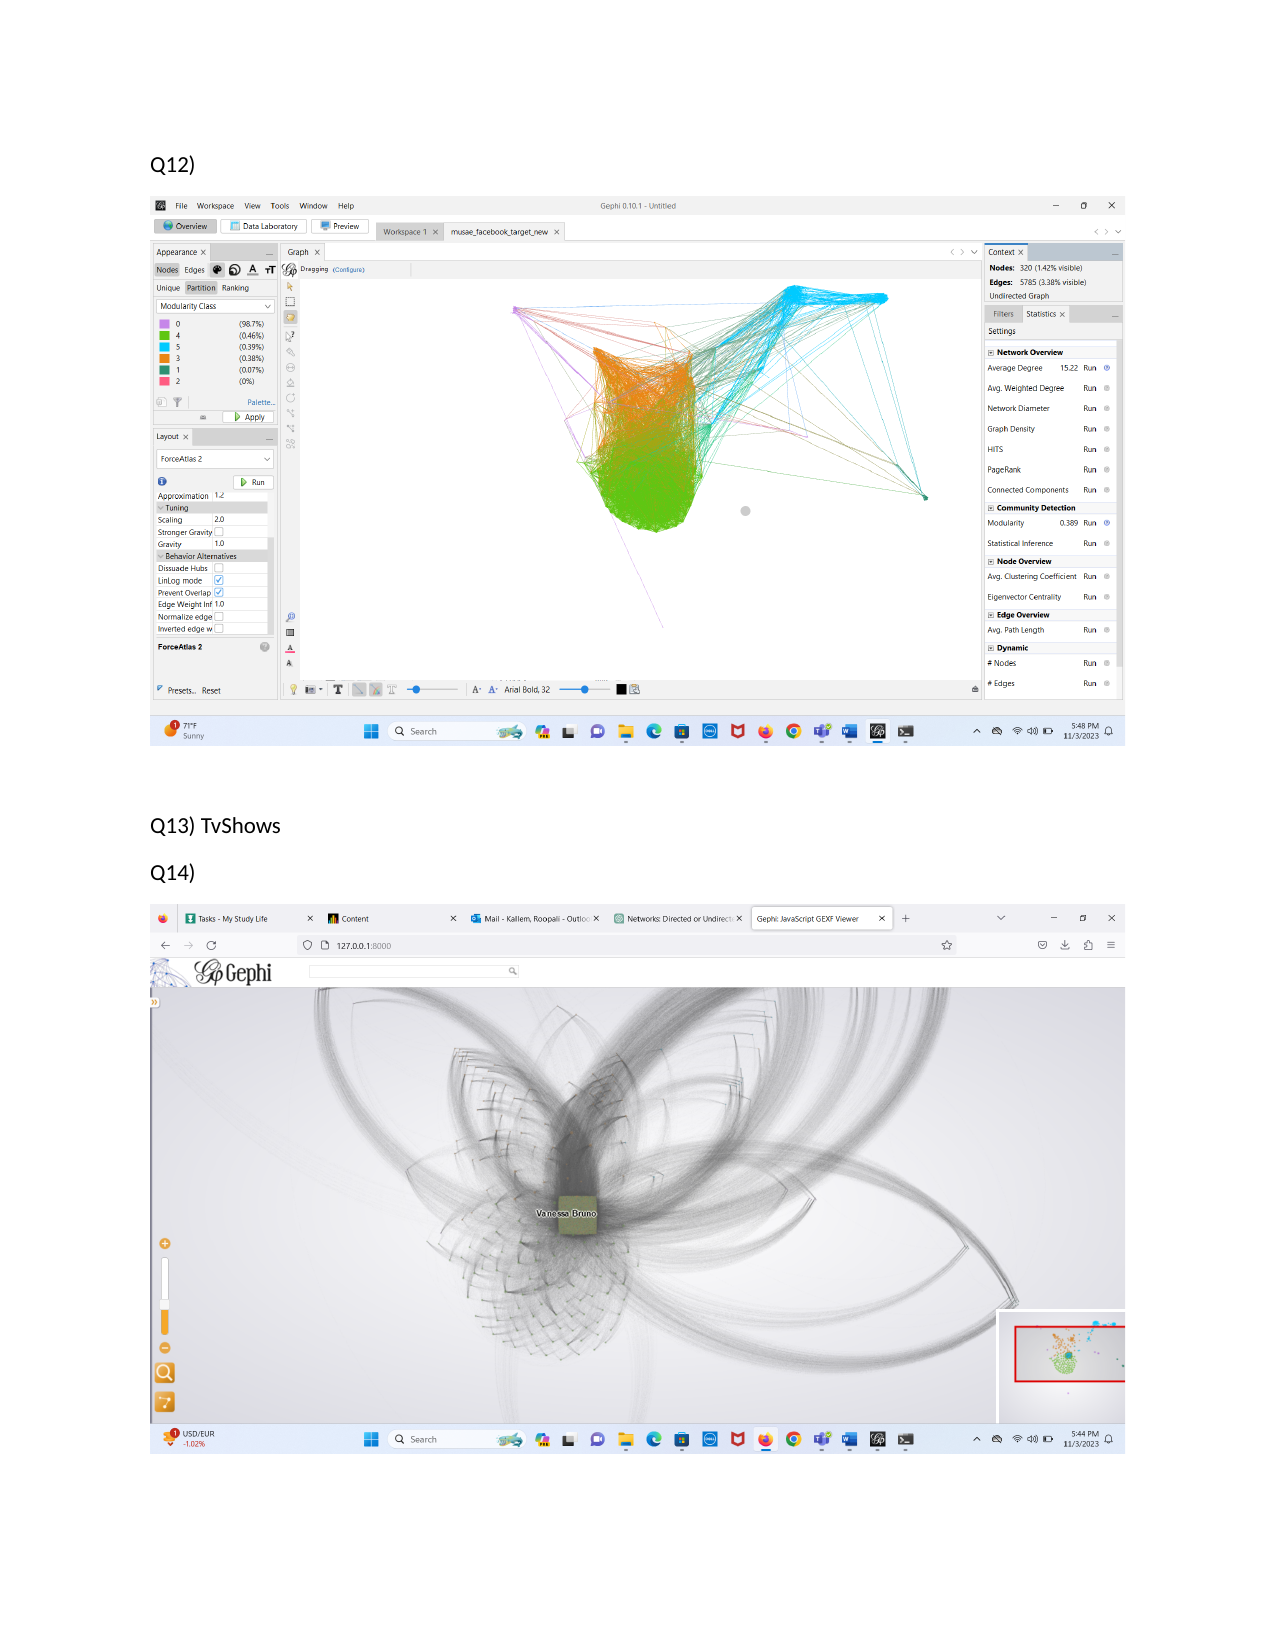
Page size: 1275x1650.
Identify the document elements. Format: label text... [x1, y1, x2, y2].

text Q13) TvShows [150, 811, 1125, 839]
picture [150, 904, 1125, 1454]
text Q12) [150, 150, 1125, 178]
text Q14) [150, 858, 1125, 886]
picture [150, 196, 1125, 746]
